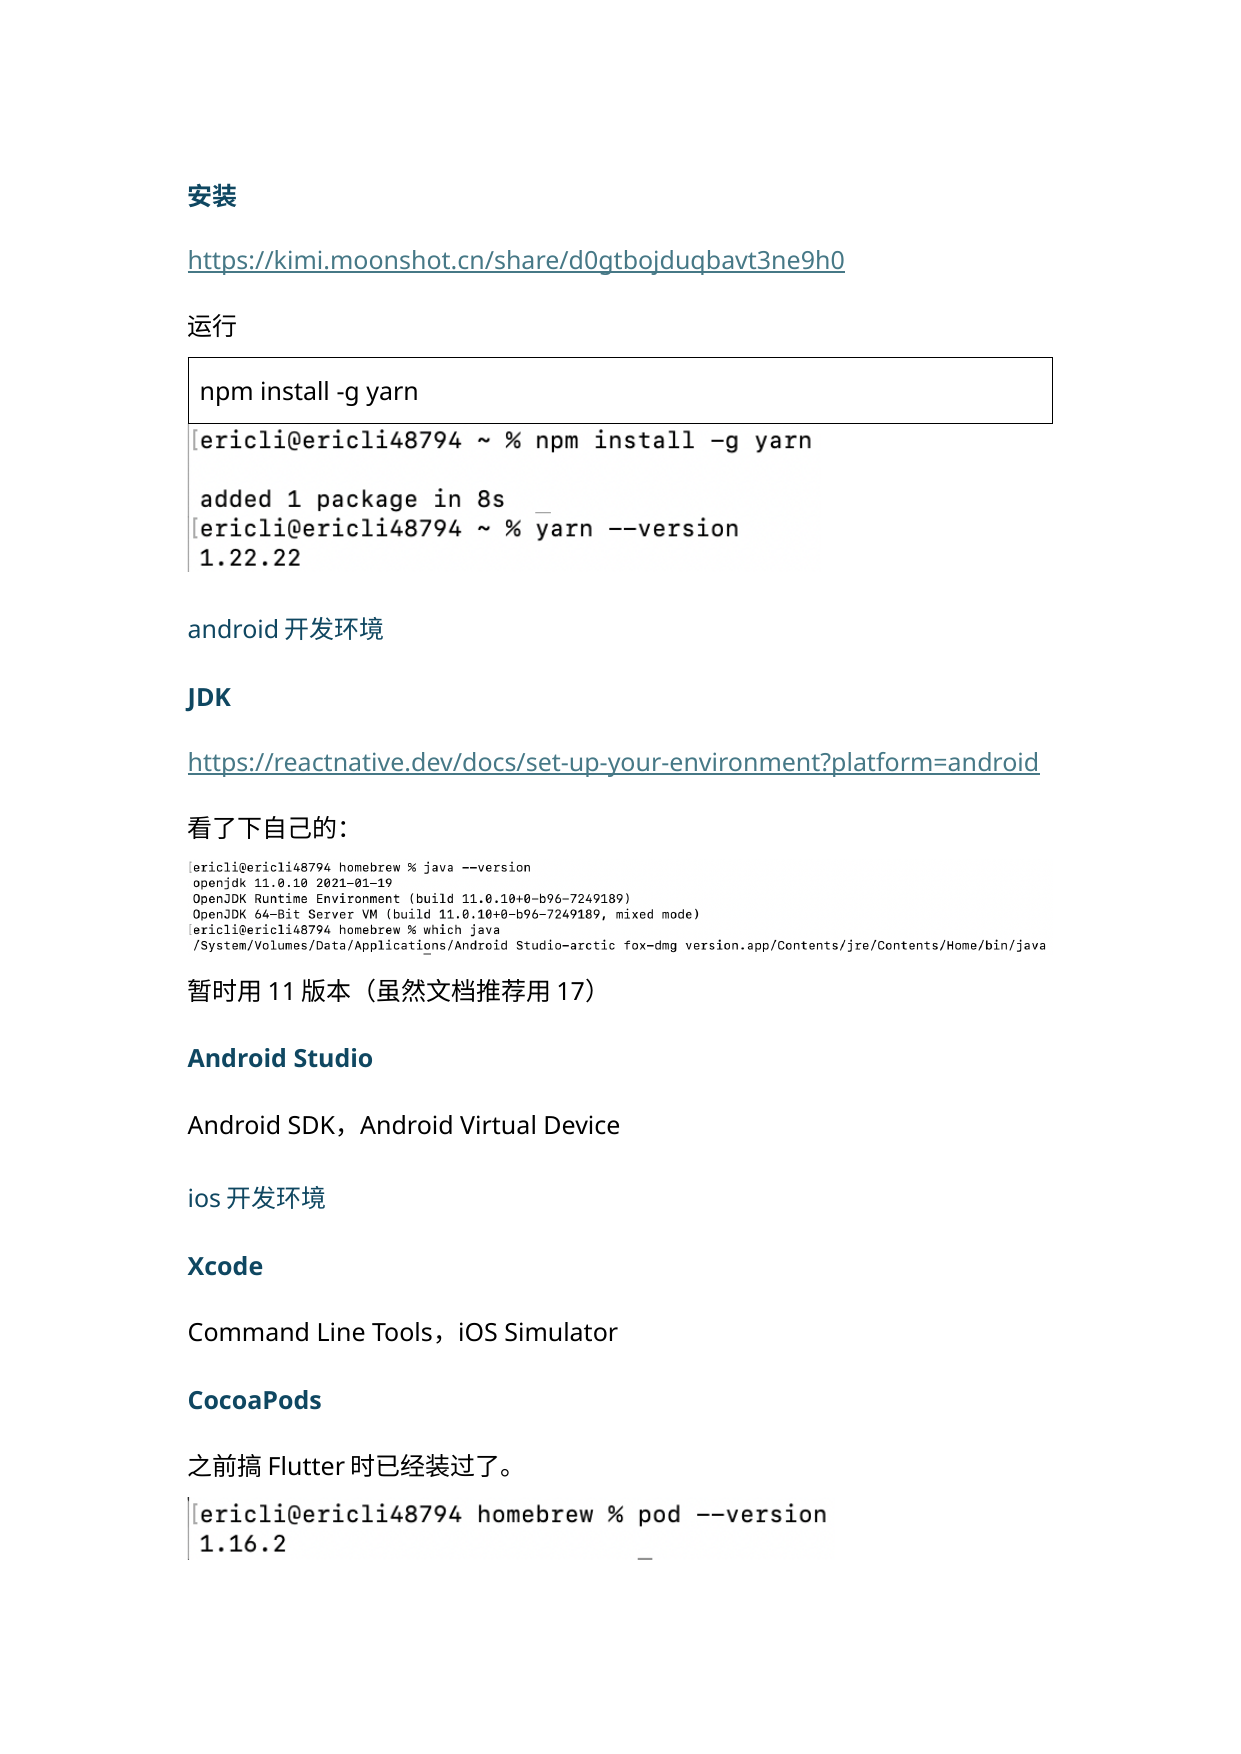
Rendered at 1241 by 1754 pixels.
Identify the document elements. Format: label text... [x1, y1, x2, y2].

subtitle ios开发环境 [187, 1164, 1053, 1229]
text https://kimi.moonshot.cn/share/d0gtbojduqbavt3ne9h0 [187, 227, 1053, 292]
text 暂时用11版本（虽然文档推荐用17） [187, 957, 1053, 1022]
text 运行 [187, 292, 1053, 357]
subtitle Xcode [187, 1233, 1053, 1298]
subtitle CocoaPods [187, 1367, 1053, 1432]
text https://reactnative.dev/docs/set-up-your-environment?platform=android [187, 729, 1053, 794]
text Command Line Tools，iOS Simulator [187, 1298, 1053, 1363]
picture [187, 424, 821, 572]
subtitle JDK [187, 664, 1053, 729]
table_header npm install -g yarn [189, 358, 1052, 423]
subtitle 安装 [187, 162, 1053, 227]
subtitle Android Studio [187, 1026, 1053, 1091]
subtitle android开发环境 [187, 595, 1053, 660]
text 之前搞Flutter时已经装过了。 [187, 1432, 1053, 1497]
text 看了下自己的： [187, 794, 1053, 859]
text Android SDK，Android Virtual Device [187, 1091, 1053, 1156]
picture [187, 859, 1053, 955]
picture [187, 1497, 836, 1560]
